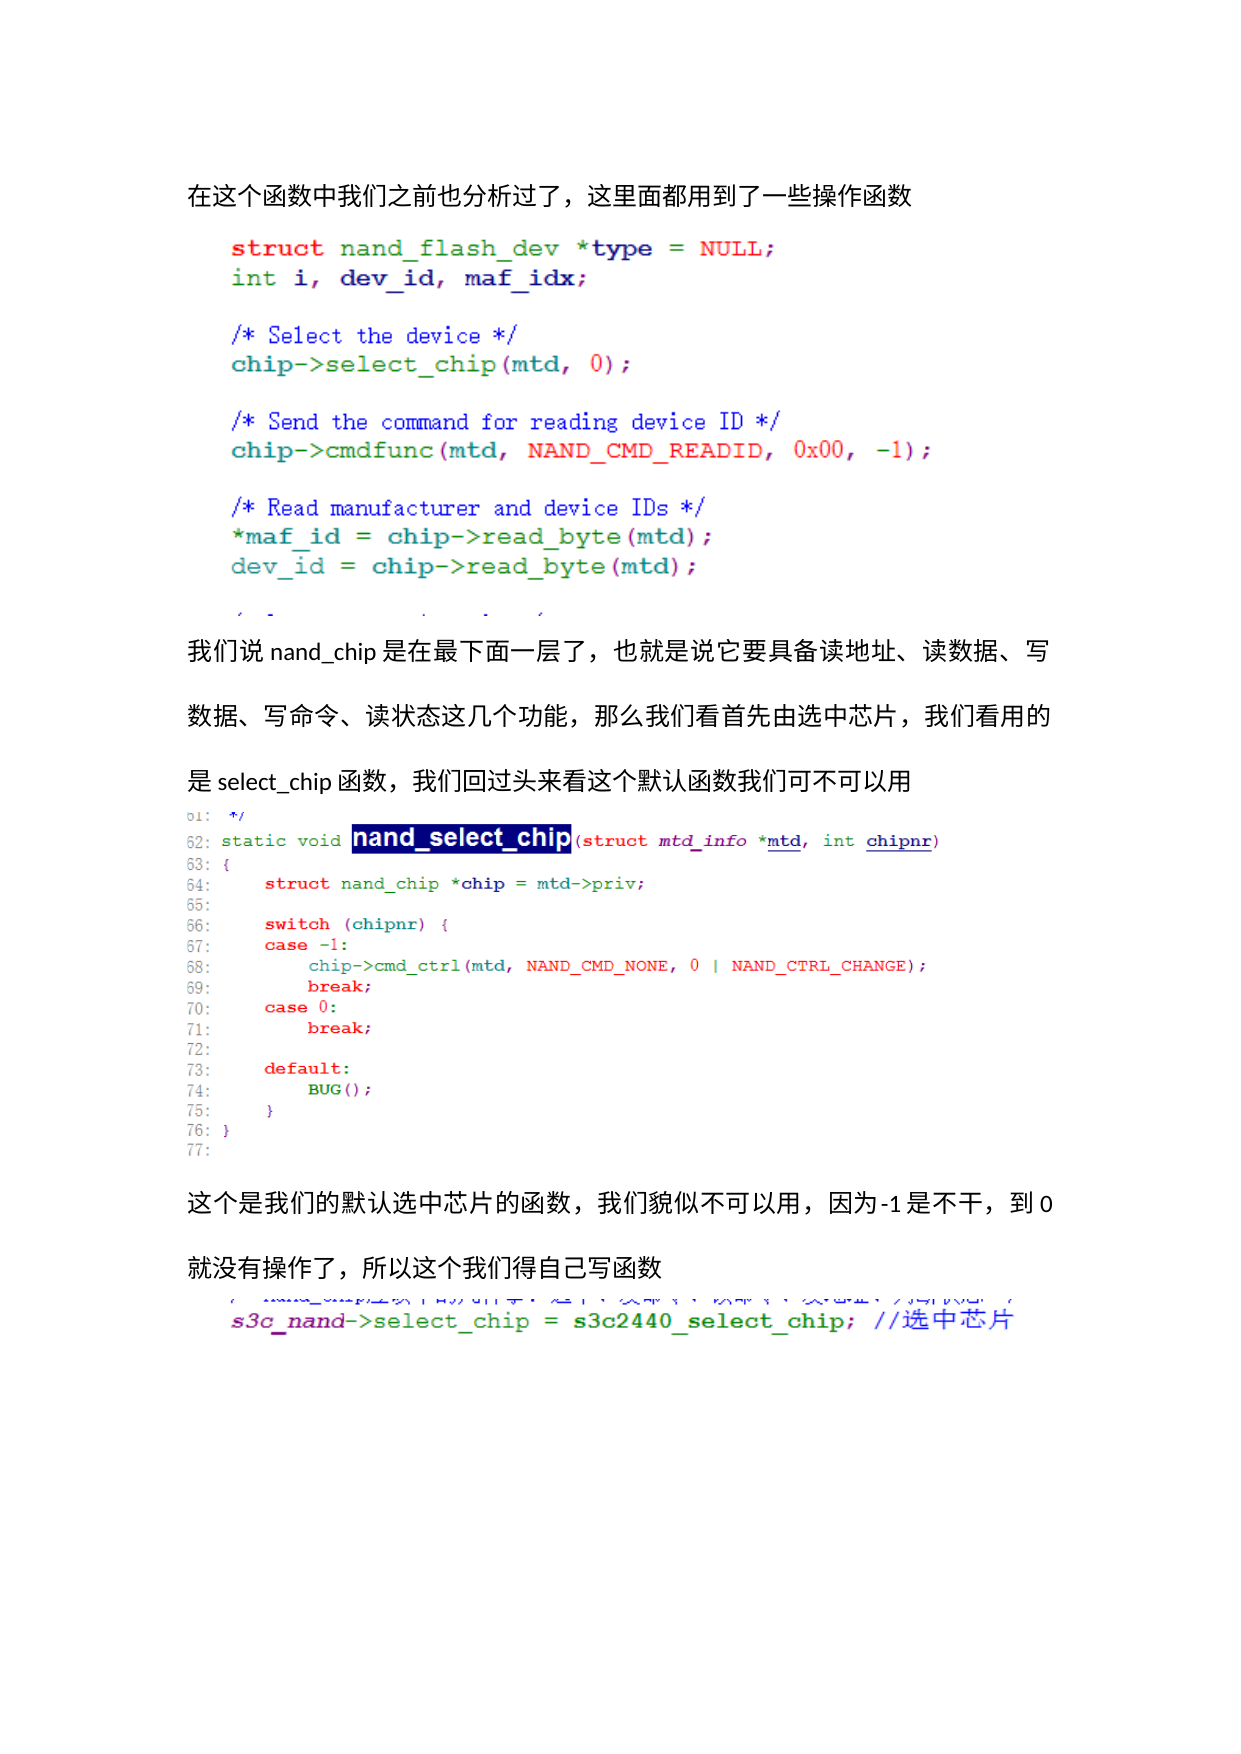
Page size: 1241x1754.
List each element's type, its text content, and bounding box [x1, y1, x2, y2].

text 我们说nand_chip是在最下面一层了，也就是说它要具备读地址、读数据、写数据、写命令、读状态这几个功能，那么我们看首先由选中芯片，我们看用的是select_chip函数，我们回过头来看这个默认函数我们可不可以用 [187, 617, 1053, 812]
text 这个是我们的默认选中芯片的函数，我们貌似不可以用，因为-1是不干，到0就没有操作了，所以这个我们得自己写函数 [187, 1169, 1053, 1299]
text 在这个函数中我们之前也分析过了，这里面都用到了一些操作函数 [187, 162, 1053, 227]
picture [187, 812, 1053, 1159]
picture [187, 1299, 1053, 1338]
picture [187, 227, 1018, 616]
